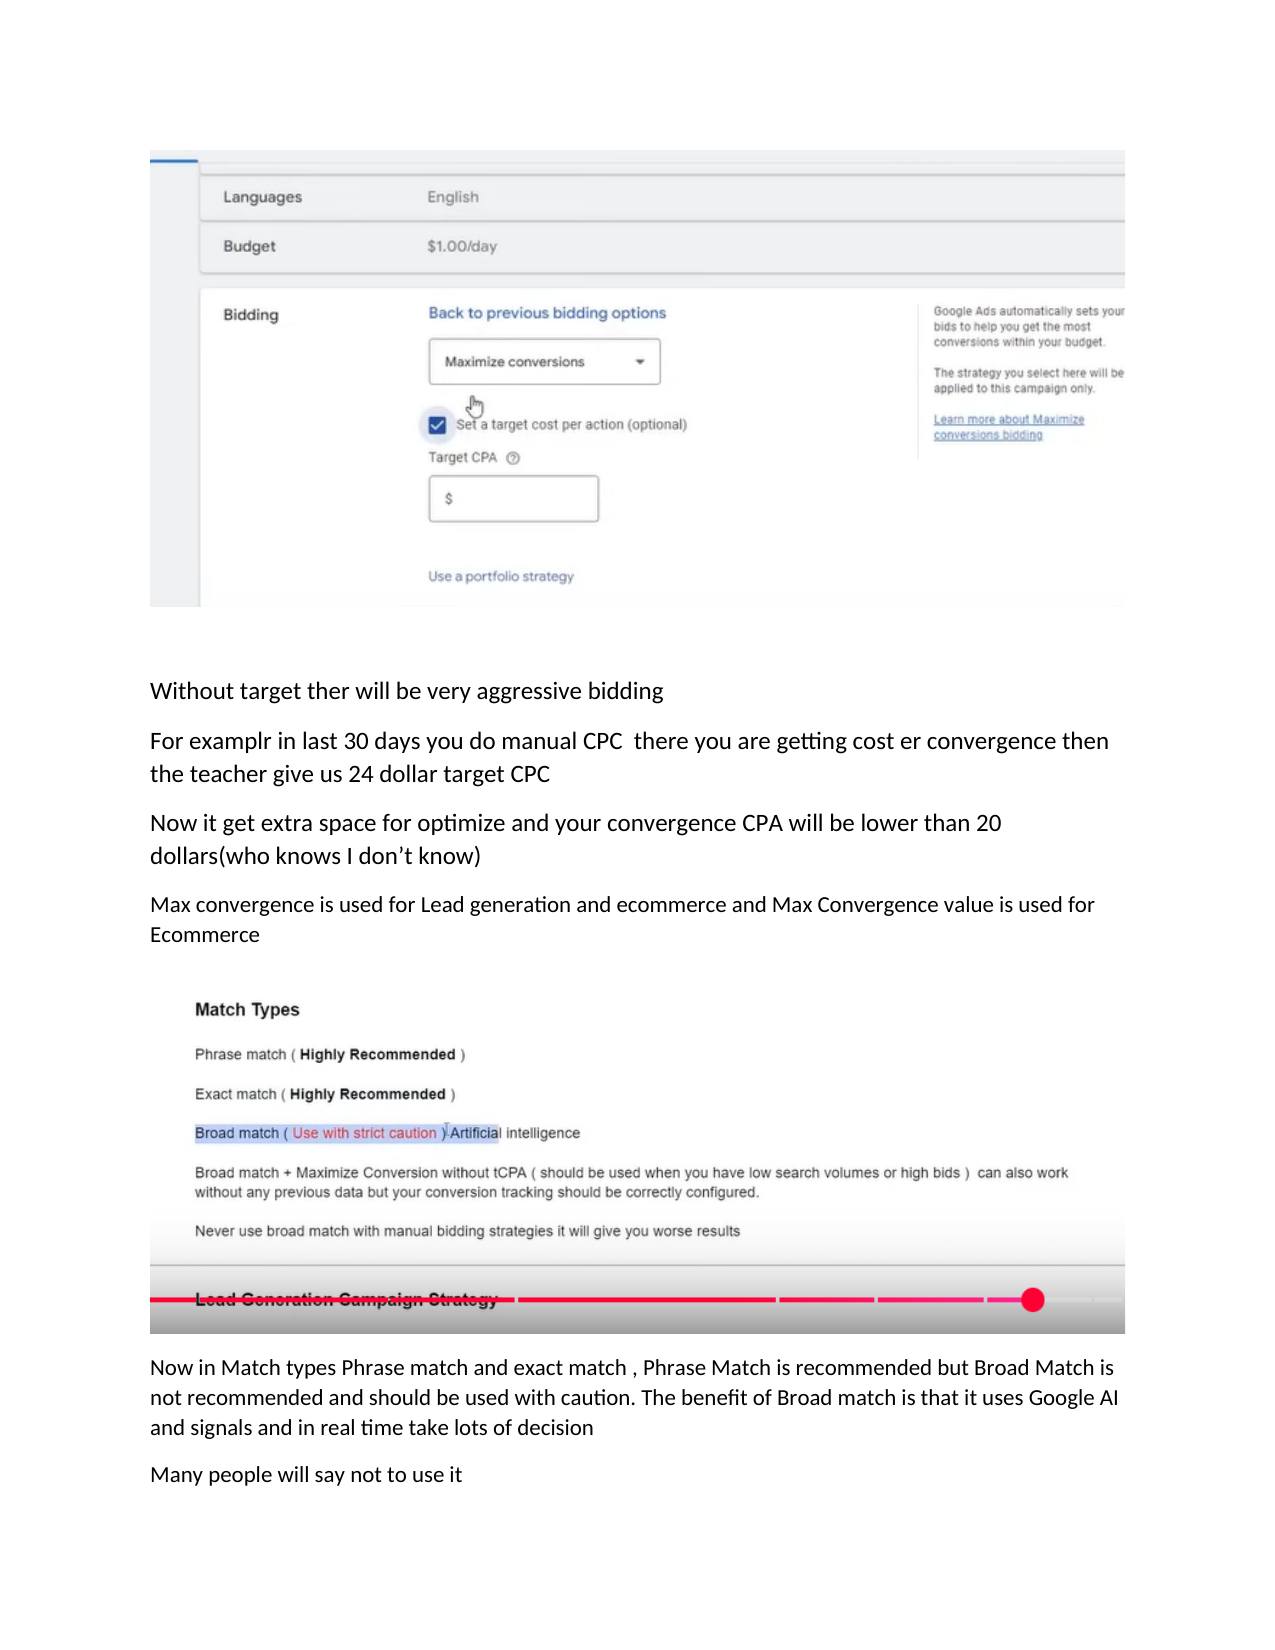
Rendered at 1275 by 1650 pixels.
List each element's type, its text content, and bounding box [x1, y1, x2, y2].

text Many people will say not to use it [150, 1460, 1125, 1488]
text Without target ther will be very aggressive bidding [150, 676, 1125, 706]
text Now in Match types Phrase match and exact match , Phrase Match is recommended but Broad Match is not recommended and should be used with caution. The benefit of Broad match is that it uses Google AI and signals and in real time take lots of decision [150, 1353, 1125, 1441]
text For examplr in last 30 days you do manual CPC there you are getting cost er convergence then the teacher give us 24 dollar target CPC [150, 725, 1125, 788]
picture [150, 967, 1125, 1334]
text Max convergence is used for Lead generation and ecommerce and Max Convergence value is used for Ecommerce [150, 890, 1125, 948]
picture [150, 150, 1125, 607]
text Now it get extra space for optimize and your convergence CPA will be lower than 20 dollars(who knows I don’t know) [150, 808, 1125, 871]
